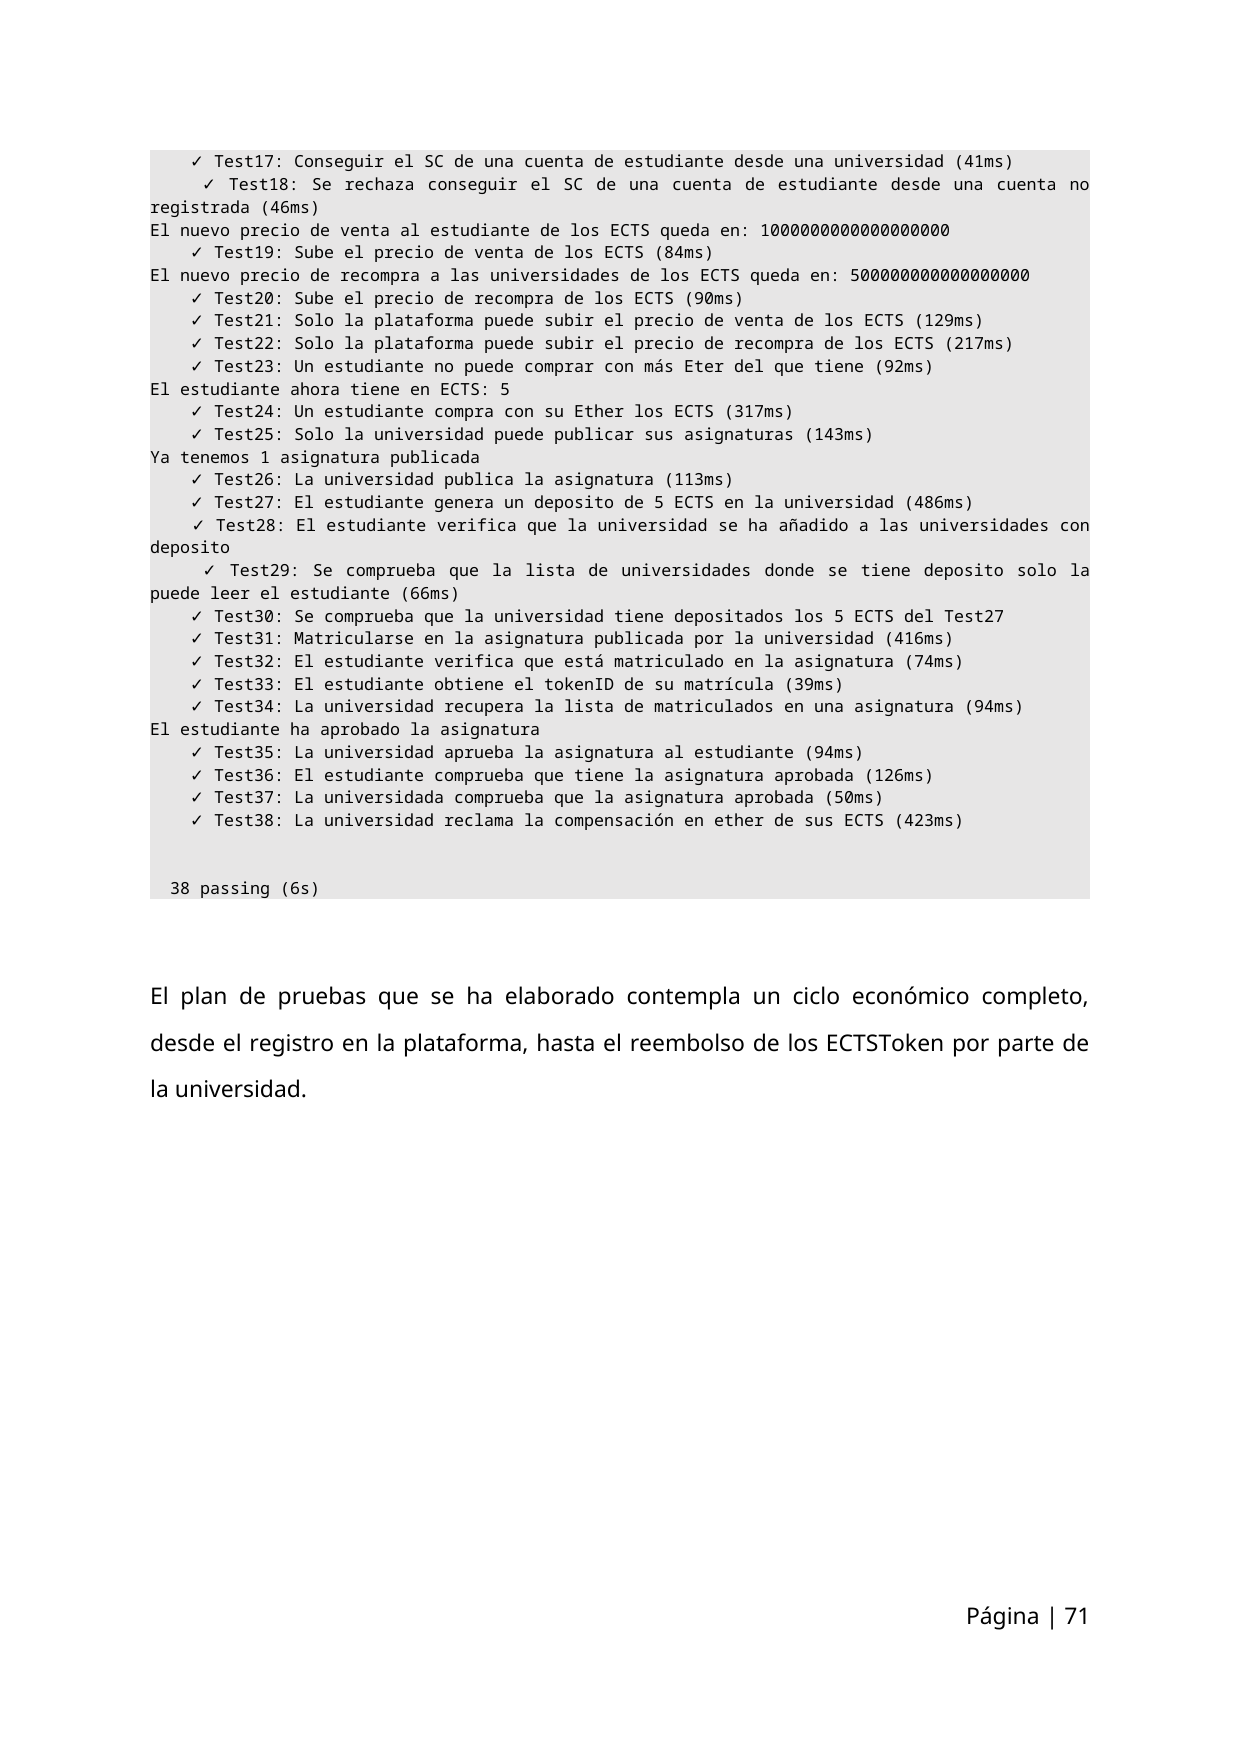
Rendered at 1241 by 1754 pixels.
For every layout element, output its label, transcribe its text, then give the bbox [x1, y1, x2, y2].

text ✓ Test37: La universidada comprueba que la asignatura aprobada (50ms) [150, 786, 1090, 808]
text ✓ Test19: Sube el precio de venta de los ECTS (84ms) [150, 241, 1090, 263]
text El nuevo precio de venta al estudiante de los ECTS queda en: 1000000000000000000 [150, 218, 1090, 241]
text El estudiante ha aprobado la asignatura [150, 718, 1090, 740]
text ✓ Test18: Se rechaza conseguir el SC de una cuenta de estudiante desde una cuenta no registrada (46ms) [150, 173, 1090, 218]
text ✓ Test31: Matricularse en la asignatura publicada por la universidad (416ms) [150, 627, 1090, 649]
text Ya tenemos 1 asignatura publicada [150, 445, 1090, 468]
text ✓ Test21: Solo la plataforma puede subir el precio de venta de los ECTS (129ms) [150, 309, 1090, 332]
text ✓ Test17: Conseguir el SC de una cuenta de estudiante desde una universidad (41ms) [150, 150, 1090, 173]
text ✓ Test30: Se comprueba que la universidad tiene depositados los 5 ECTS del Test27 [150, 604, 1090, 627]
text ✓ Test33: El estudiante obtiene el tokenID de su matrícula (39ms) [150, 672, 1090, 695]
text ✓ Test29: Se comprueba que la lista de universidades donde se tiene deposito solo la puede leer el estudiante (66ms) [150, 559, 1090, 604]
text 38 passing (6s) [150, 877, 1090, 899]
text ✓ Test24: Un estudiante compra con su Ether los ECTS (317ms) [150, 400, 1090, 422]
text El nuevo precio de recompra a las universidades de los ECTS queda en: 500000000000000000 [150, 263, 1090, 286]
text ✓ Test27: El estudiante genera un deposito de 5 ECTS en la universidad (486ms) [150, 491, 1090, 513]
text ✓ Test25: Solo la universidad puede publicar sus asignaturas (143ms) [150, 422, 1090, 445]
text ✓ Test38: La universidad reclama la compensación en ether de sus ECTS (423ms) [150, 808, 1090, 831]
text ✓ Test36: El estudiante comprueba que tiene la asignatura aprobada (126ms) [150, 763, 1090, 786]
text El estudiante ahora tiene en ECTS: 5 [150, 377, 1090, 400]
text ✓ Test20: Sube el precio de recompra de los ECTS (90ms) [150, 286, 1090, 309]
text ✓ Test26: La universidad publica la asignatura (113ms) [150, 468, 1090, 491]
text El plan de pruebas que se ha elaborado contempla un ciclo económico completo, desde el registro en la plataforma, hasta el reembolso de los ECTSToken por parte de la universidad. [150, 979, 1090, 1104]
text ✓ Test32: El estudiante verifica que está matriculado en la asignatura (74ms) [150, 649, 1090, 672]
text ✓ Test35: La universidad aprueba la asignatura al estudiante (94ms) [150, 740, 1090, 763]
text ✓ Test22: Solo la plataforma puede subir el precio de recompra de los ECTS (217ms) [150, 332, 1090, 354]
text ✓ Test23: Un estudiante no puede comprar con más Eter del que tiene (92ms) [150, 354, 1090, 377]
text ✓ Test28: El estudiante verifica que la universidad se ha añadido a las universidades con deposito [150, 513, 1090, 559]
text ✓ Test34: La universidad recupera la lista de matriculados en una asignatura (94ms) [150, 695, 1090, 718]
